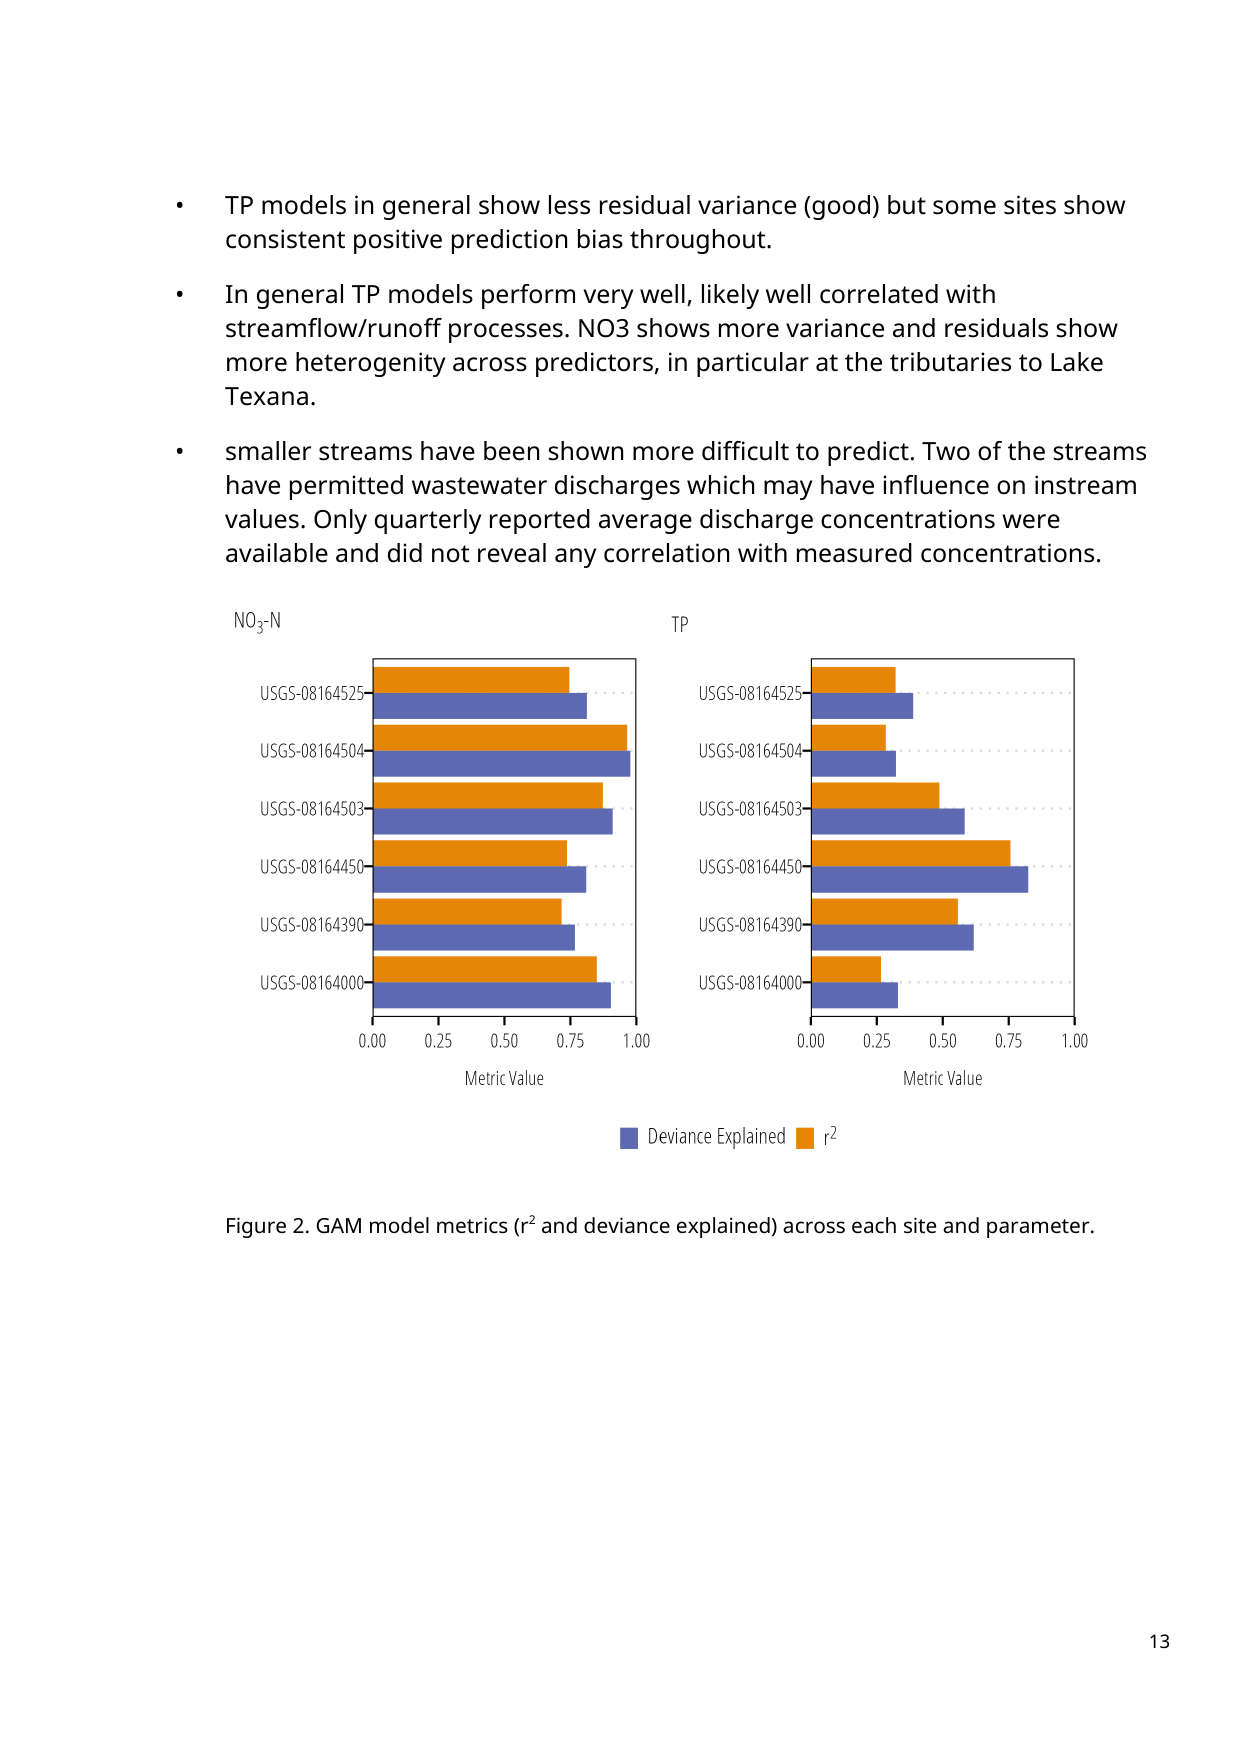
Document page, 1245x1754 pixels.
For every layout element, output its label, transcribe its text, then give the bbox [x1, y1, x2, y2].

list In general TP models perform very well, likely well correlated with streamflow/runoff processes. NO3 shows more variance and residuals show more heterogenity across predictors, in particular at the tributaries to Lake Texana. [175, 276, 1170, 413]
list TP models in general show less residual variance (good) but some sites show consistent positive prediction bias throughout. [175, 187, 1170, 256]
list smaller streams have been shown more difficult to predict. Two of the streams have permitted wastewater discharges which may have influence on instream values. Only quarterly reported average discharge concentrations were available and did not reveal any correlation with measured concentrations. [175, 433, 1170, 570]
text Figure . GAM model metrics (r2 and deviance explained) across each site and parameter. [150, 1211, 1170, 1240]
picture [210, 590, 1110, 1191]
